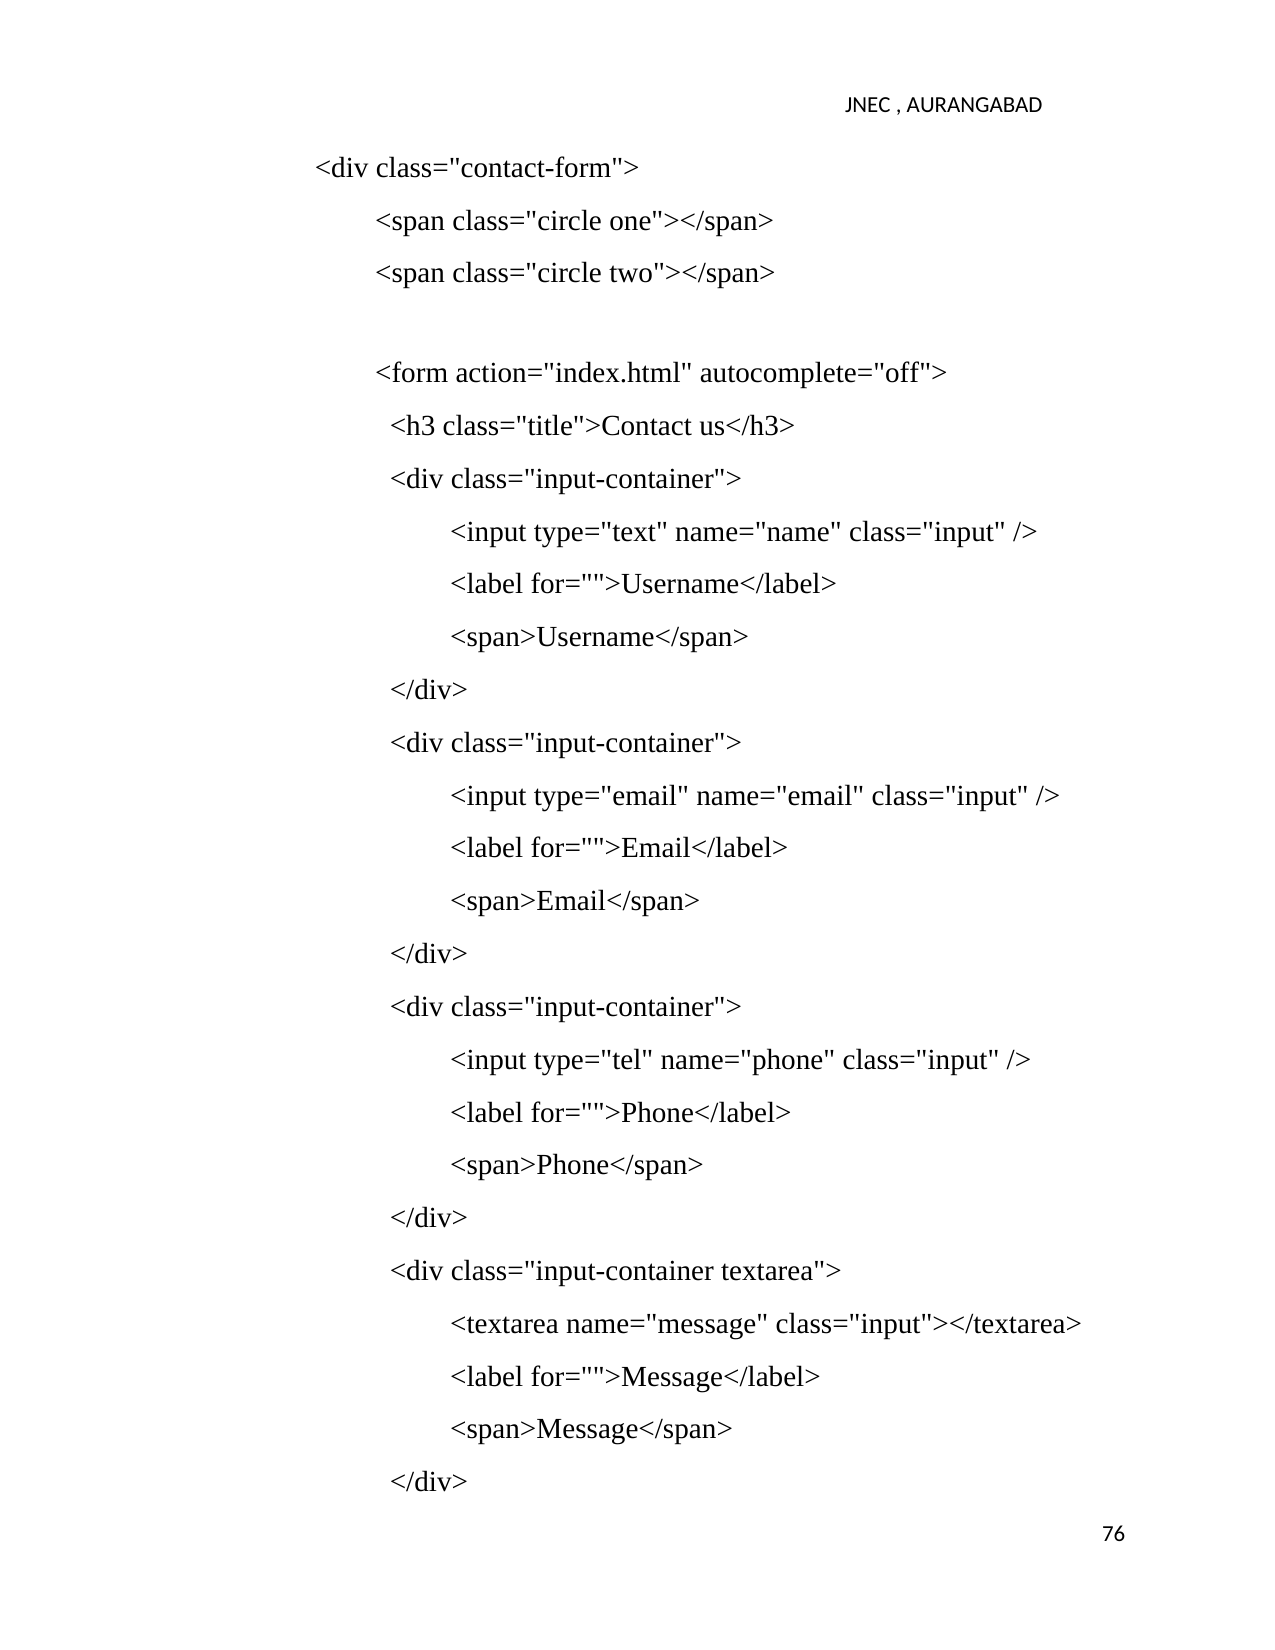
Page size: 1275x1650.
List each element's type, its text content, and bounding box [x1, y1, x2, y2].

text </div> [150, 1200, 1125, 1234]
text <div class="contact-form"> [150, 150, 1125, 183]
text <form action="index.html" autocomplete="off"> [150, 355, 1125, 389]
text </div> [150, 1464, 1125, 1498]
text <div class="input-container textarea"> [150, 1253, 1125, 1287]
text <div class="input-container"> [150, 725, 1125, 758]
text <span class="circle one"></span> [150, 203, 1125, 236]
text <span>Username</span> [150, 619, 1125, 653]
text <span class="circle two"></span> [150, 256, 1125, 289]
text <label for="">Phone</label> [150, 1095, 1125, 1128]
text <h3 class="title">Contact us</h3> [150, 408, 1125, 442]
text <span>Message</span> [150, 1412, 1125, 1445]
text <textarea name="message" class="input"></textarea> [150, 1306, 1125, 1339]
text <input type="email" name="email" class="input" /> [150, 778, 1125, 811]
text <input type="tel" name="phone" class="input" /> [150, 1042, 1125, 1075]
text </div> [150, 936, 1125, 970]
text <label for="">Email</label> [150, 831, 1125, 864]
text <span>Phone</span> [150, 1147, 1125, 1181]
text </div> [150, 672, 1125, 706]
text <span>Email</span> [150, 883, 1125, 917]
text <label for="">Username</label> [150, 567, 1125, 600]
text <div class="input-container"> [150, 461, 1125, 494]
text <div class="input-container"> [150, 989, 1125, 1023]
text <label for="">Message</label> [150, 1359, 1125, 1392]
text <input type="text" name="name" class="input" /> [150, 514, 1125, 547]
